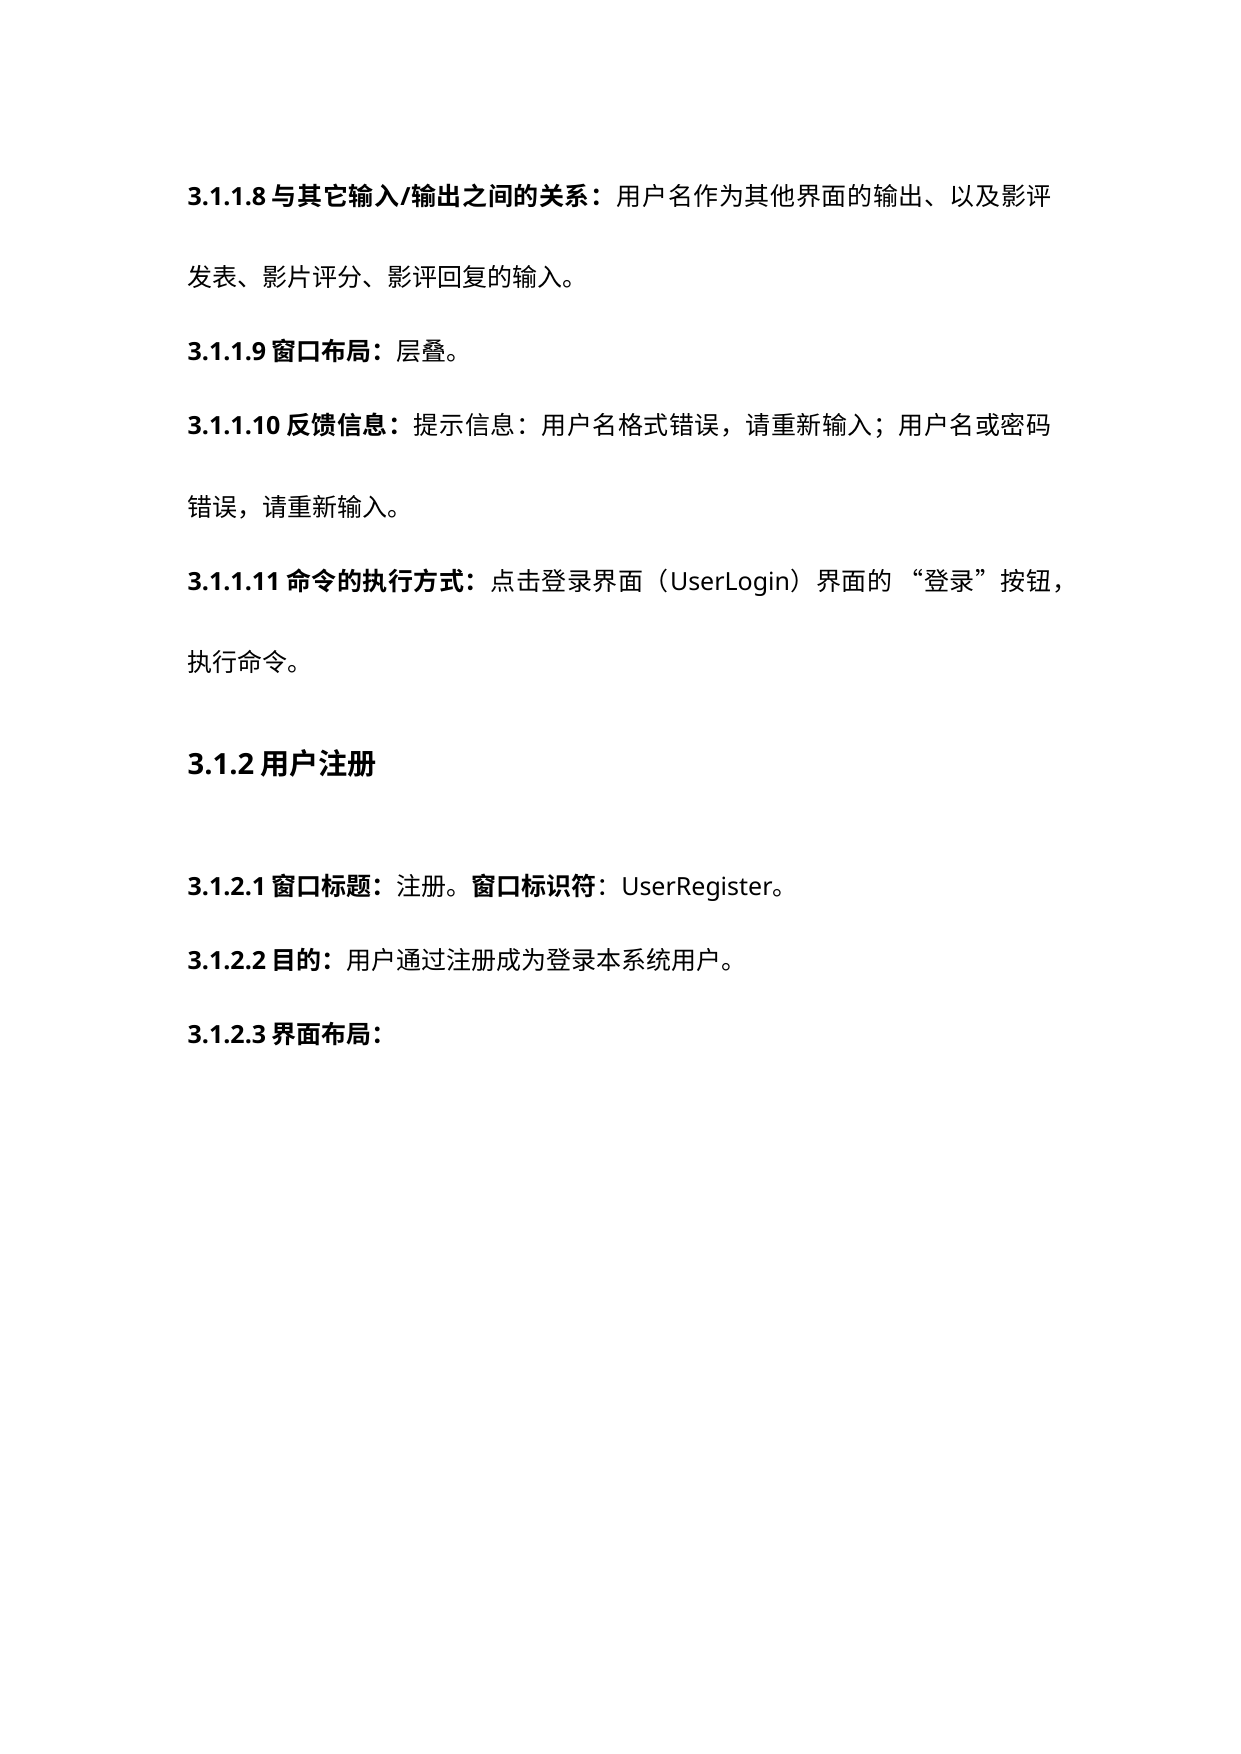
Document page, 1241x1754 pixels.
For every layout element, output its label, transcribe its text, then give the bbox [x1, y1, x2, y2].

text 3.1.2.2目的：用户通过注册成为登录本系统用户。 [187, 926, 1053, 991]
subtitle 3.1.2用户注册 [187, 729, 1053, 794]
text 3.1.2.3界面布局： [187, 1000, 1053, 1065]
text 3.1.1.11命令的执行方式：点击登录界面（UserLogin）界面的 “登录”按钮，执行命令。 [187, 547, 1053, 693]
text 3.1.1.9窗口布局：层叠。 [187, 317, 1053, 382]
text 3.1.1.8与其它输入/输出之间的关系：用户名作为其他界面的输出、以及影评发表、影片评分、影评回复的输入。 [187, 162, 1053, 308]
text 3.1.2.1窗口标题：注册。窗口标识符：UserRegister。 [187, 852, 1053, 917]
text 3.1.1.10反馈信息：提示信息：用户名格式错误，请重新输入；用户名或密码错误，请重新输入。 [187, 391, 1053, 538]
